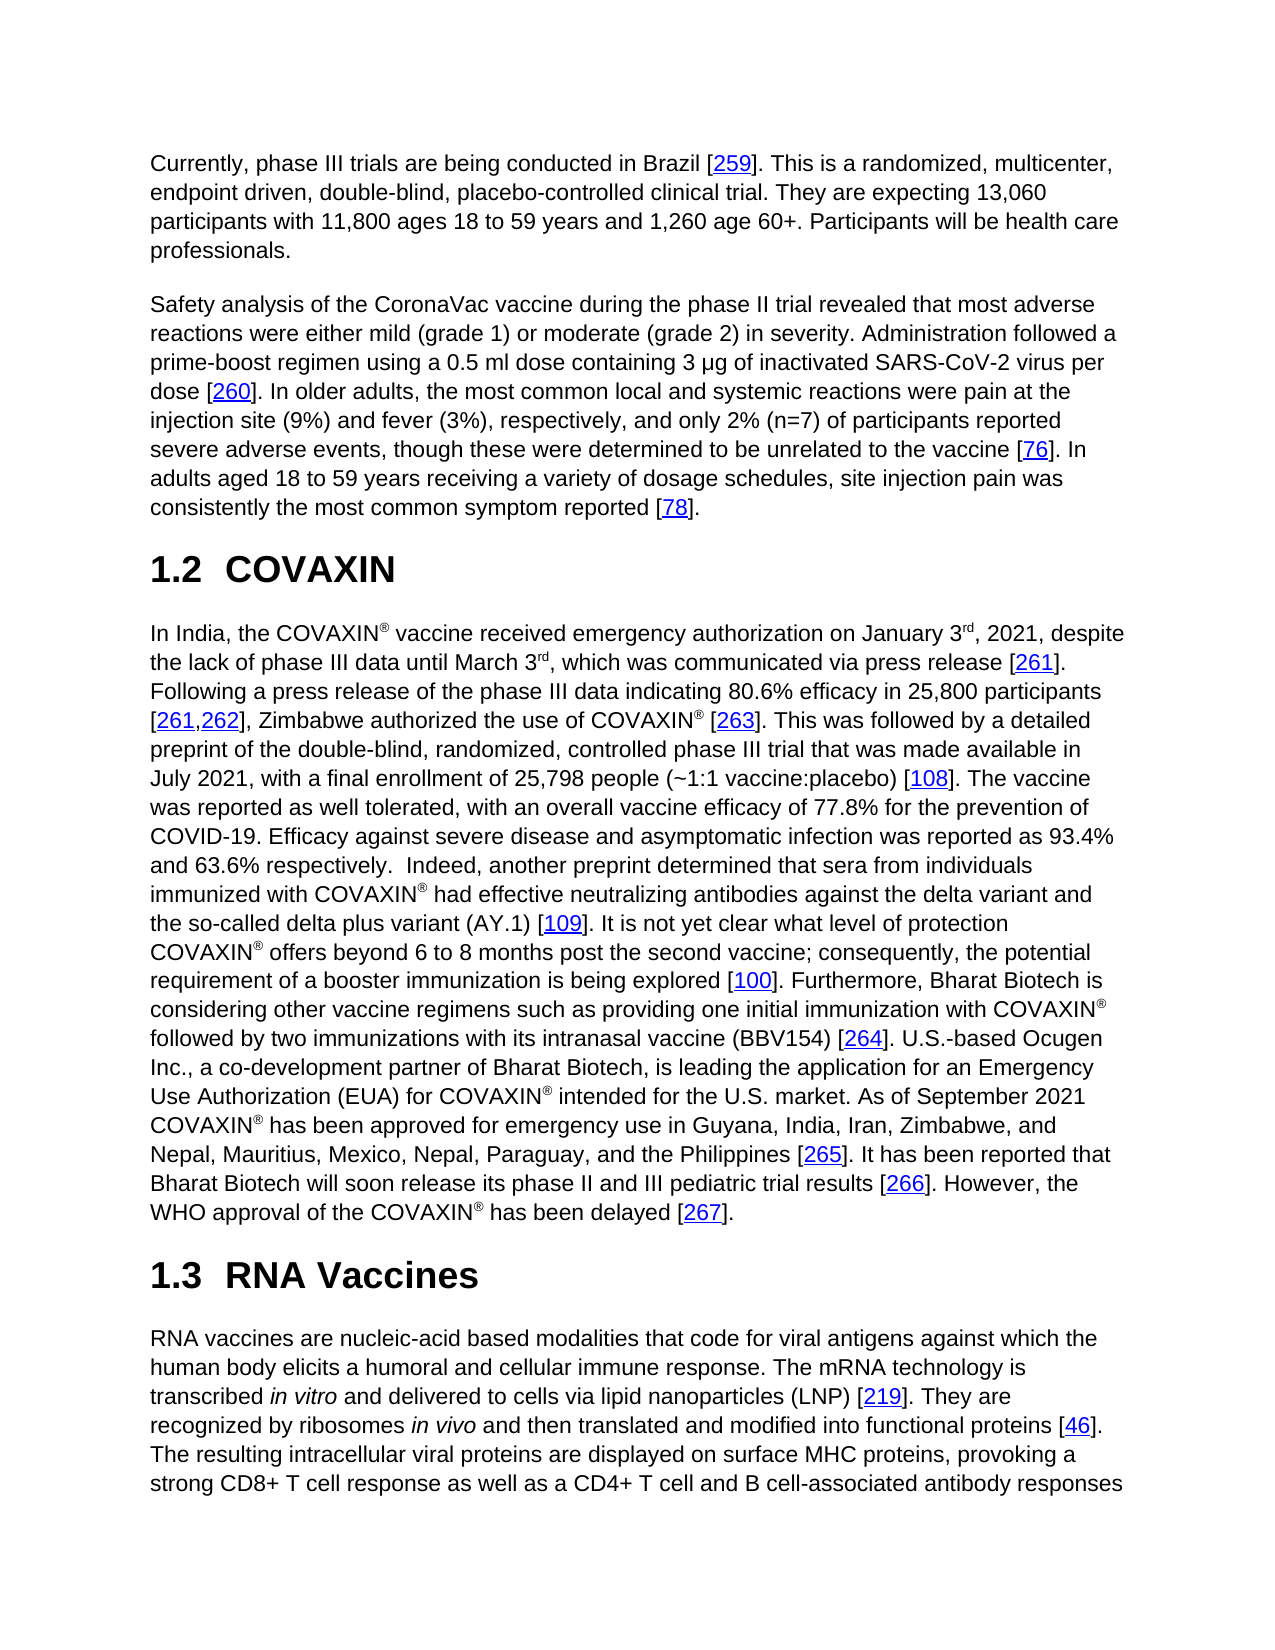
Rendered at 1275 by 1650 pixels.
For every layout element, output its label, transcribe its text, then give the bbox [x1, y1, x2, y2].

subtitle 1.2 COVAXIN [150, 547, 1125, 591]
text In India, the COVAXIN® vaccine received emergency authorization on January 3rd, 2021, despite the lack of phase III data until March 3rd, which was communicated via press release [261]. Following a press release of the phase III data indicating 80.6% efficacy in 25,800 participants [261,262], Zimbabwe authorized the use of COVAXIN® [263]. This was followed by a detailed preprint of the double-blind, randomized, controlled phase III trial that was made available in July 2021, with a final enrollment of 25,798 people (~1:1 vaccine:placebo) [108]. The vaccine was reported as well tolerated, with an overall vaccine efficacy of 77.8% for the prevention of COVID-19. Efficacy against severe disease and asymptomatic infection was reported as 93.4% and 63.6% respectively. Indeed, another preprint determined that sera from individuals immunized with COVAXIN® had effective neutralizing antibodies against the delta variant and the so-called delta plus variant (AY.1) [109]. It is not yet clear what level of protection COVAXIN® offers beyond 6 to 8 months post the second vaccine; consequently, the potential requirement of a booster immunization is being explored [100]. Furthermore, Bharat Biotech is considering other vaccine regimens such as providing one initial immunization with COVAXIN® followed by two immunizations with its intranasal vaccine (BBV154) [264]. U.S.-based Ocugen Inc., a co-development partner of Bharat Biotech, is leading the application for an Emergency Use Authorization (EUA) for COVAXIN® intended for the U.S. market. As of September 2021 COVAXIN® has been approved for emergency use in Guyana, India, Iran, Zimbabwe, and Nepal, Mauritius, Mexico, Nepal, Paraguay, and the Philippines [265]. It has been reported that Bharat Biotech will soon release its phase II and III pediatric trial results [266]. However, the WHO approval of the COVAXIN® has been delayed [267]. [150, 620, 1125, 1225]
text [150, 150, 1125, 263]
text Safety analysis of the CoronaVac vaccine during the phase II trial revealed that most adverse reactions were either mild (grade 1) or moderate (grade 2) in severity. Administration followed a prime-boost regimen using a 0.5 ml dose containing 3 μg of inactivated SARS-CoV-2 virus per dose [260]. In older adults, the most common local and systemic reactions were pain at the injection site (9%) and fever (3%), respectively, and only 2% (n=7) of participants reported severe adverse events, though these were determined to be unrelated to the vaccine [76]. In adults aged 18 to 59 years receiving a variety of dosage schedules, site injection pain was consistently the most common symptom reported [78]. [150, 291, 1125, 520]
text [150, 1325, 1125, 1497]
subtitle 1.3 RNA Vaccines [150, 1253, 1125, 1296]
